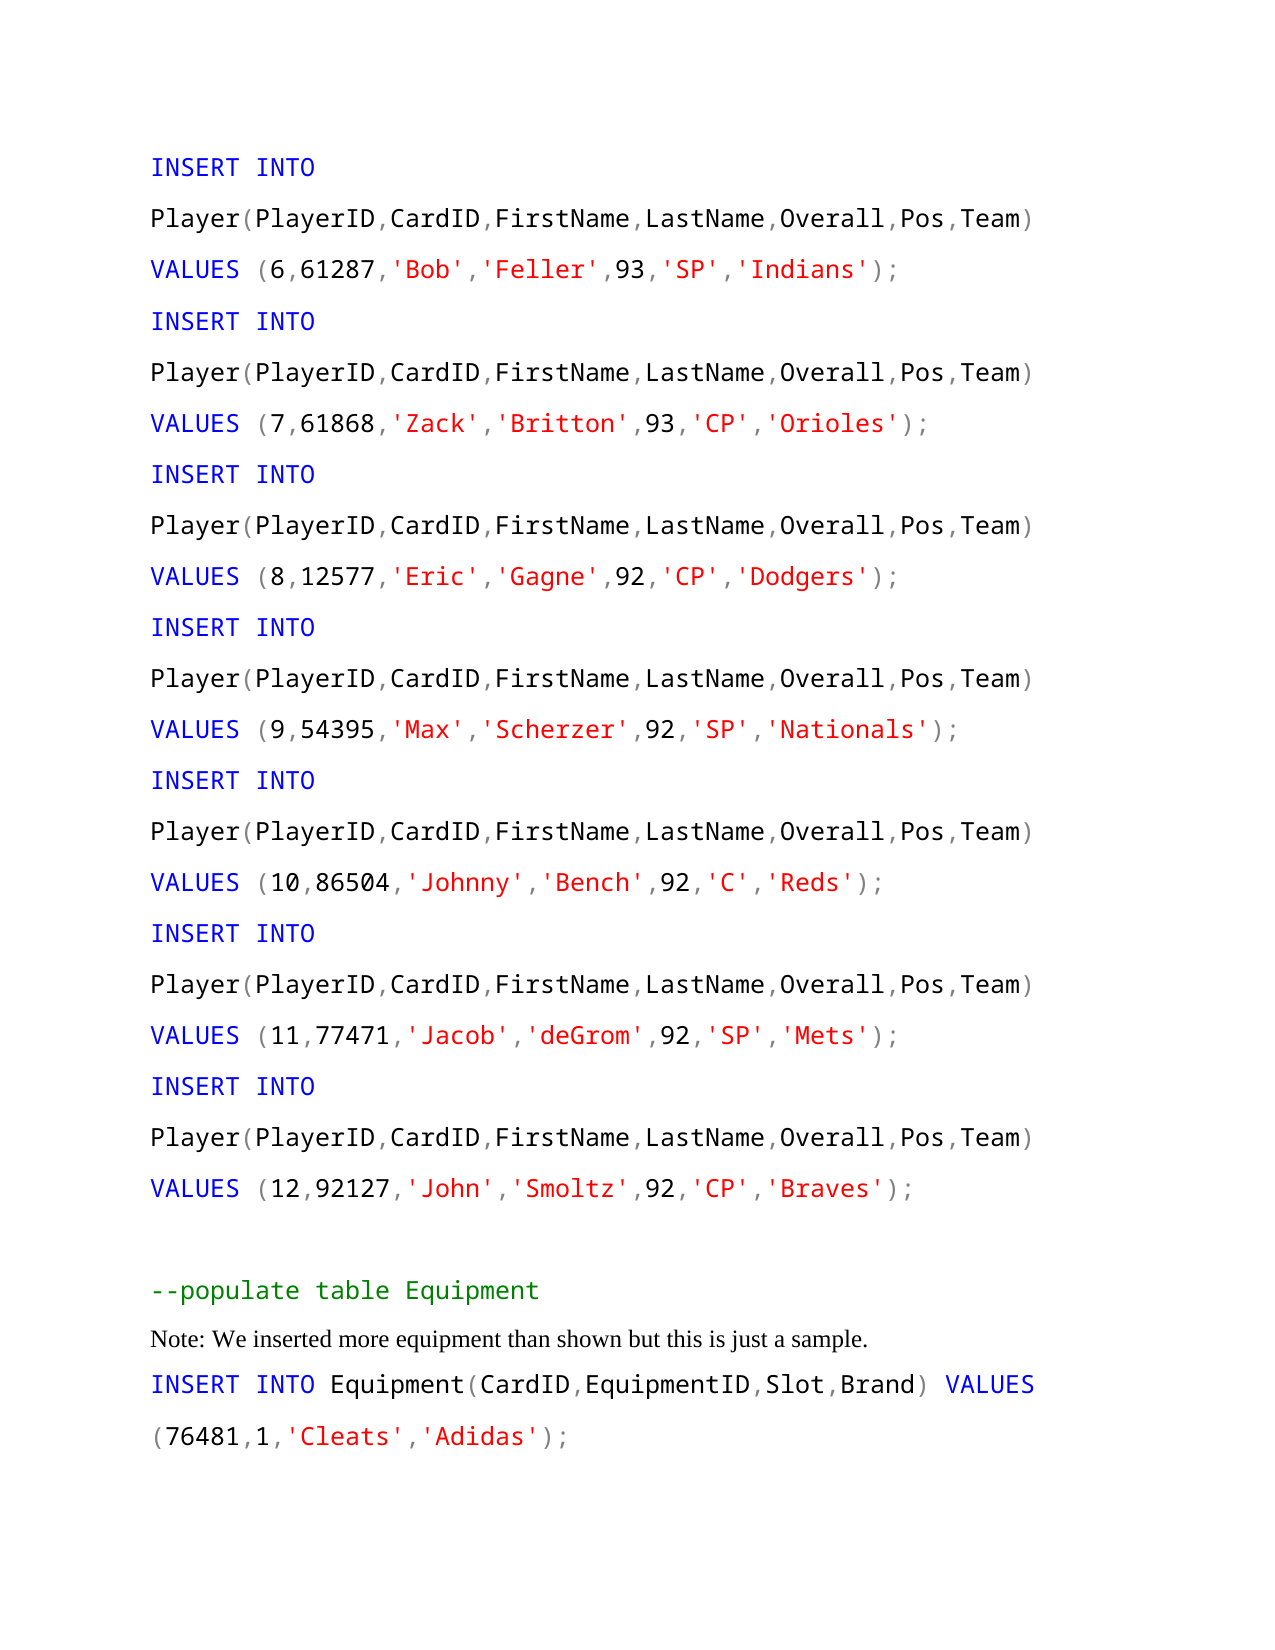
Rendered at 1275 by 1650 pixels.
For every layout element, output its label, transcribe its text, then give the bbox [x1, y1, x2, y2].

text Note: We inserted more equipment than shown but this is just a sample. [150, 1324, 1125, 1353]
text INSERT INTO Player(PlayerID,CardID,FirstName,LastName,Overall,Pos,Team) VALUES (8,12577,'Eric','Gagne',92,'CP','Dodgers'); [150, 456, 1125, 592]
text INSERT INTO Player(PlayerID,CardID,FirstName,LastName,Overall,Pos,Team) VALUES (9,54395,'Max','Scherzer',92,'SP','Nationals'); [150, 609, 1125, 746]
text INSERT INTO Player(PlayerID,CardID,FirstName,LastName,Overall,Pos,Team) VALUES (10,86504,'Johnny','Bench',92,'C','Reds'); [150, 762, 1125, 899]
text INSERT INTO Player(PlayerID,CardID,FirstName,LastName,Overall,Pos,Team) VALUES (11,77471,'Jacob','deGrom',92,'SP','Mets'); [150, 916, 1125, 1052]
text INSERT INTO Player(PlayerID,CardID,FirstName,LastName,Overall,Pos,Team) VALUES (6,61287,'Bob','Feller',93,'SP','Indians'); [150, 150, 1125, 286]
text INSERT INTO Player(PlayerID,CardID,FirstName,LastName,Overall,Pos,Team) VALUES (7,61868,'Zack','Britton',93,'CP','Orioles'); [150, 303, 1125, 439]
text INSERT INTO Equipment(CardID,EquipmentID,Slot,Brand) VALUES (76481,1,'Cleats','Adidas'); [150, 1367, 1125, 1452]
text --populate table Equipment [150, 1273, 1125, 1307]
text INSERT INTO Player(PlayerID,CardID,FirstName,LastName,Overall,Pos,Team) VALUES (12,92127,'John','Smoltz',92,'CP','Braves'); [150, 1069, 1125, 1205]
